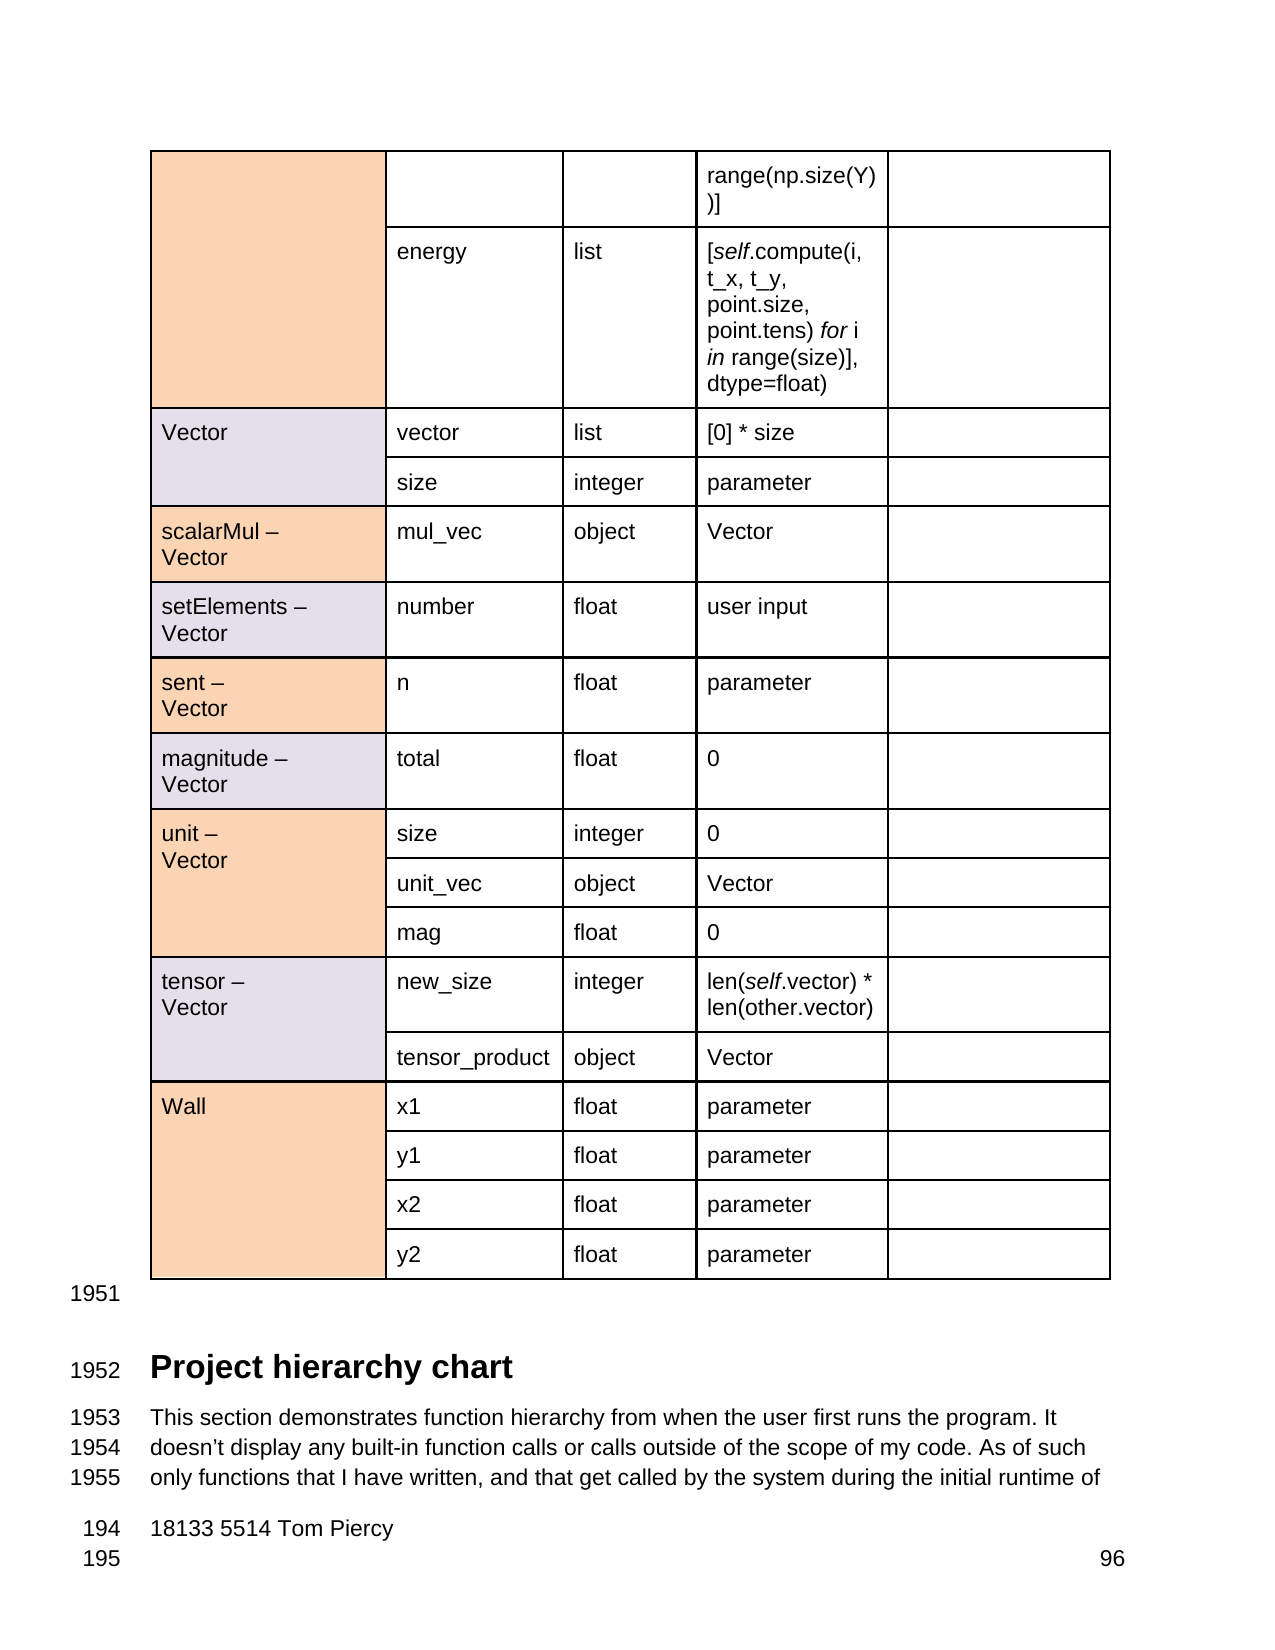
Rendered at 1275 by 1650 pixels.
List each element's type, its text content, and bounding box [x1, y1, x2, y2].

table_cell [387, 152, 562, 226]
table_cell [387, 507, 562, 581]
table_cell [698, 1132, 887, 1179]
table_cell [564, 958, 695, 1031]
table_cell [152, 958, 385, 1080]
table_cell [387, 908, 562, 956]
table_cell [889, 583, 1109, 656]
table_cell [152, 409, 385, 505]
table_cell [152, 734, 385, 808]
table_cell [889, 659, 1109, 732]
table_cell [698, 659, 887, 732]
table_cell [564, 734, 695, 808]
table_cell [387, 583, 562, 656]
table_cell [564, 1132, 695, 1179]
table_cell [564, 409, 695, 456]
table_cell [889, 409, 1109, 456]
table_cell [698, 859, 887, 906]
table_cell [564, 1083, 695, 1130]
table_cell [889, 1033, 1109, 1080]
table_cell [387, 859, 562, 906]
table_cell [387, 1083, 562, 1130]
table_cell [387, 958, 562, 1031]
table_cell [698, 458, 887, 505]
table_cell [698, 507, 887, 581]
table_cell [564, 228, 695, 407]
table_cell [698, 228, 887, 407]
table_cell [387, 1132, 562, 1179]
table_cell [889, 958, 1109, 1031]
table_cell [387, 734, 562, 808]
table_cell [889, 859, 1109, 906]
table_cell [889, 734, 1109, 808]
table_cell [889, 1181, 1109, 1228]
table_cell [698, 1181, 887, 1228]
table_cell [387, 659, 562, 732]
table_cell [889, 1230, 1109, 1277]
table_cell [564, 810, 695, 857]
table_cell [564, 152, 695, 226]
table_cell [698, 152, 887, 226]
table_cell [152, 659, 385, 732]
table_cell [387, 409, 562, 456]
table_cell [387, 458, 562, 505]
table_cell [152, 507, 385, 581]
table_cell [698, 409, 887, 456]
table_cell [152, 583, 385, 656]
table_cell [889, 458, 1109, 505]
subtitle Project hierarchy chart [150, 1347, 1125, 1386]
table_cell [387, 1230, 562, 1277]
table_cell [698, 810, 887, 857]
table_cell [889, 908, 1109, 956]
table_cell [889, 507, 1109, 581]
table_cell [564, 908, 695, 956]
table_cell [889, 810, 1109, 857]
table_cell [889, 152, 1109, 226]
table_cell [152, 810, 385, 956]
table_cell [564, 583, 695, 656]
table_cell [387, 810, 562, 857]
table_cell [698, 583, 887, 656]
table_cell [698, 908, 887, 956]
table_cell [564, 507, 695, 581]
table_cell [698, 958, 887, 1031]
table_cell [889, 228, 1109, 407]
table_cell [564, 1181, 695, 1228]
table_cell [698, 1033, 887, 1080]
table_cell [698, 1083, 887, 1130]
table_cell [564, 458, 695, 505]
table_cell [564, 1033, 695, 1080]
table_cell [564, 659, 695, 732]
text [150, 1404, 1125, 1491]
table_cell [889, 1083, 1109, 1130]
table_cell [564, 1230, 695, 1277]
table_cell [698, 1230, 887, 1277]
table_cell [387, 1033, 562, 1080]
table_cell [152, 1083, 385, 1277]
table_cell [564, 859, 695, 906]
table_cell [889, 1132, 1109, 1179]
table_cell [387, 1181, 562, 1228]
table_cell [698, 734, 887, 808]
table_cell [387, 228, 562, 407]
